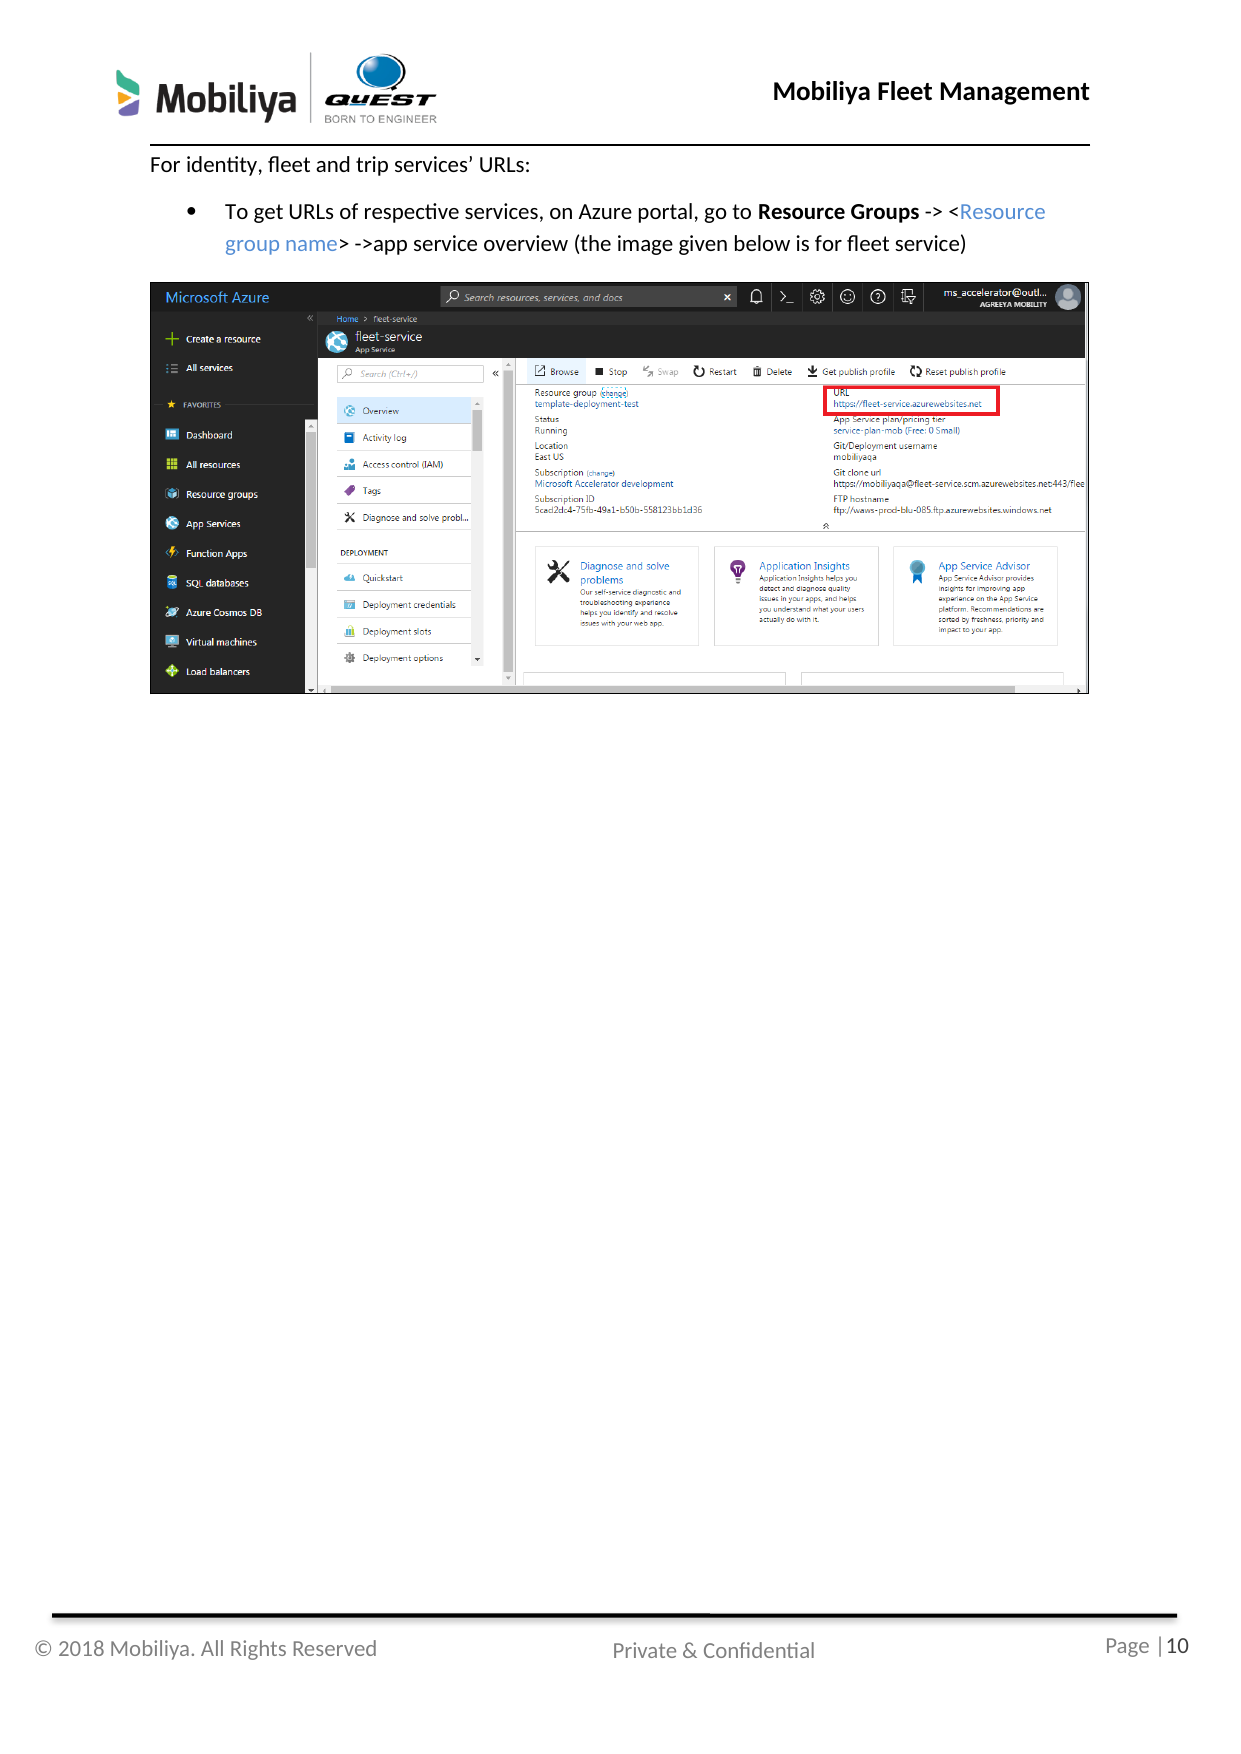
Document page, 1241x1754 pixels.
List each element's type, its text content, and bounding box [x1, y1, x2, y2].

list To get URLs of respective services, on Azure portal, go to Resource Groups -> <Resource group name> ->app service overview (the image given below is for fleet service) [187, 197, 1090, 257]
text For identity, fleet and trip services’ URLs: [150, 150, 1090, 178]
picture [101, 25, 456, 131]
picture [151, 283, 1088, 693]
